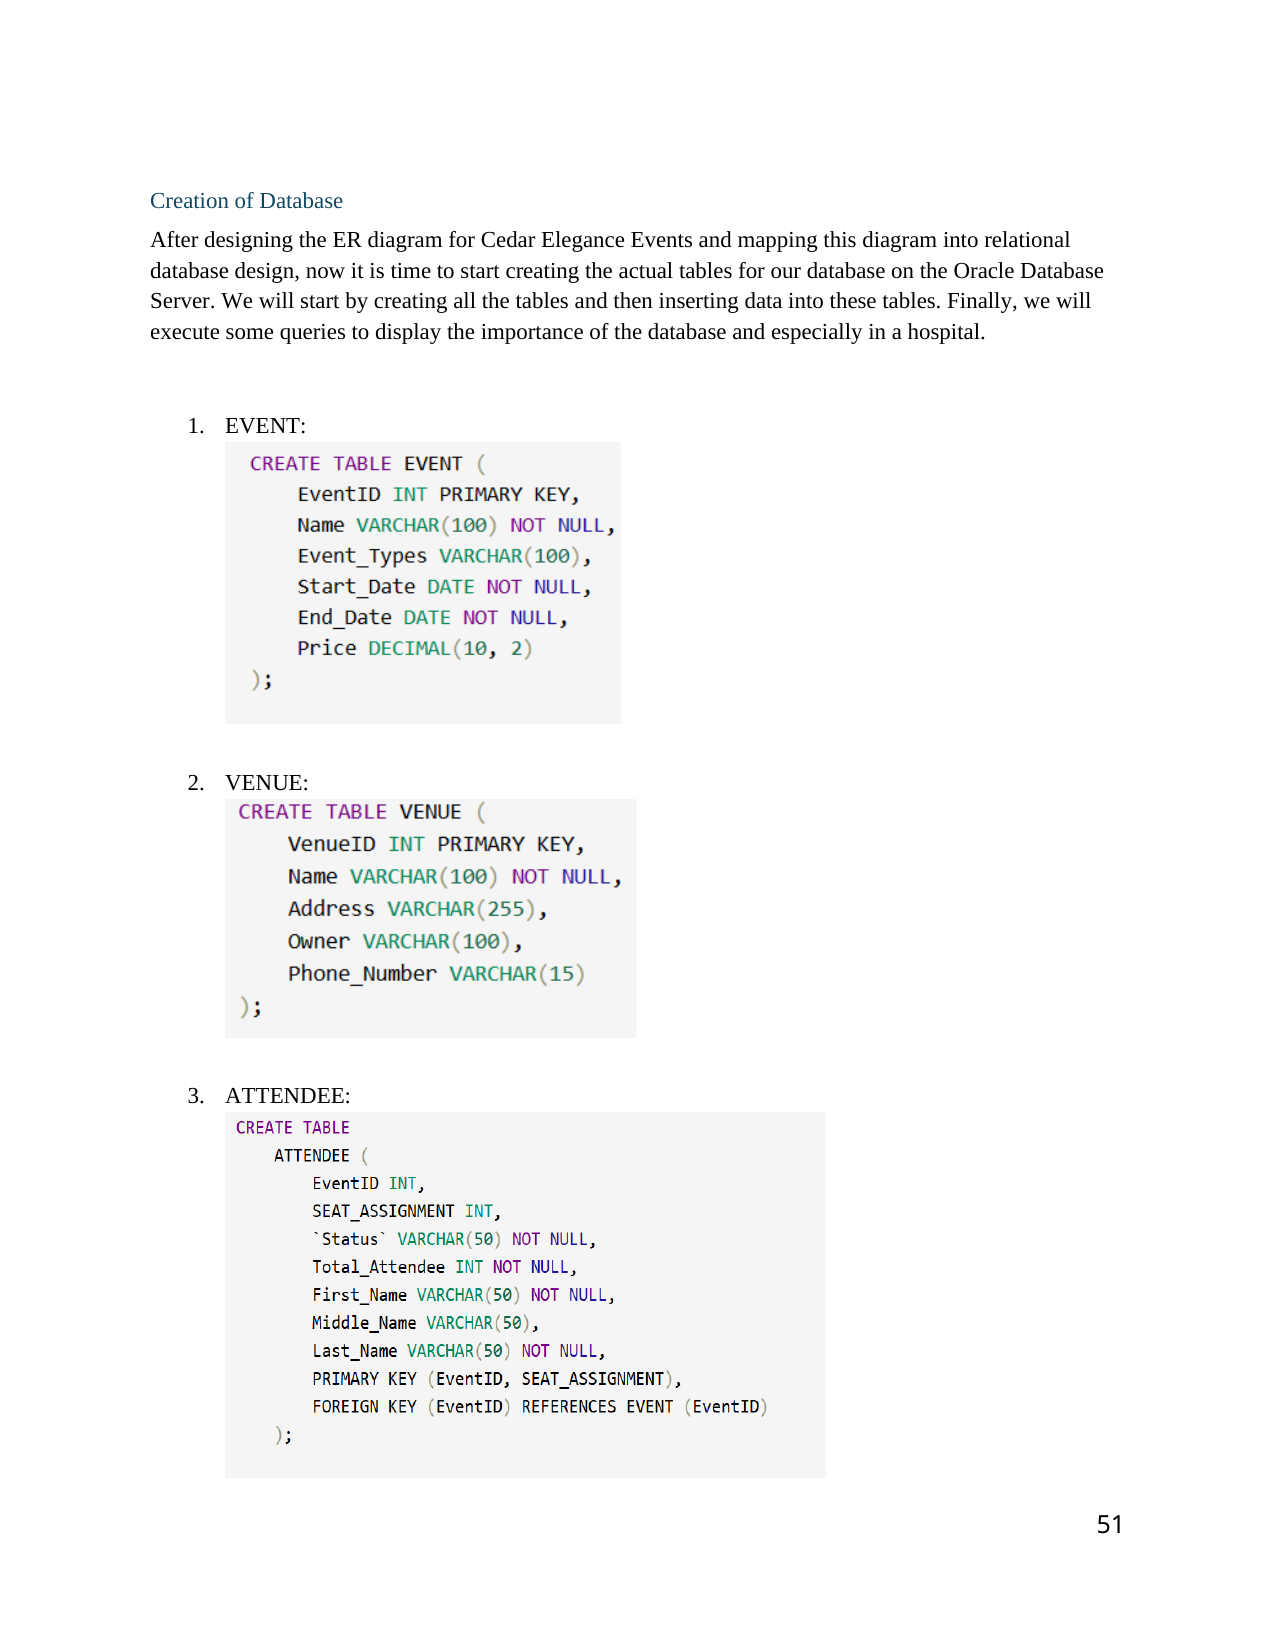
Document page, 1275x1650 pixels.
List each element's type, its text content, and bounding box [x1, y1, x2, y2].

list VENUE: [187, 768, 1125, 795]
picture [225, 799, 637, 1038]
list ATTENDEE: [187, 1082, 1125, 1109]
text After designing the ER diagram for Cedar Elegance Events and mapping this diagram into relational database design, now it is time to start creating the actual tables for our database on the Oracle Database Server. We will start by creating all the tables and then inserting data into these tables. Finally, we will execute some queries to display the importance of the database and especially in a hospital. [150, 226, 1125, 344]
picture [225, 1112, 827, 1478]
picture [225, 442, 622, 724]
list EVENT: [187, 412, 1125, 439]
subtitle Creation of Database [150, 187, 1125, 214]
